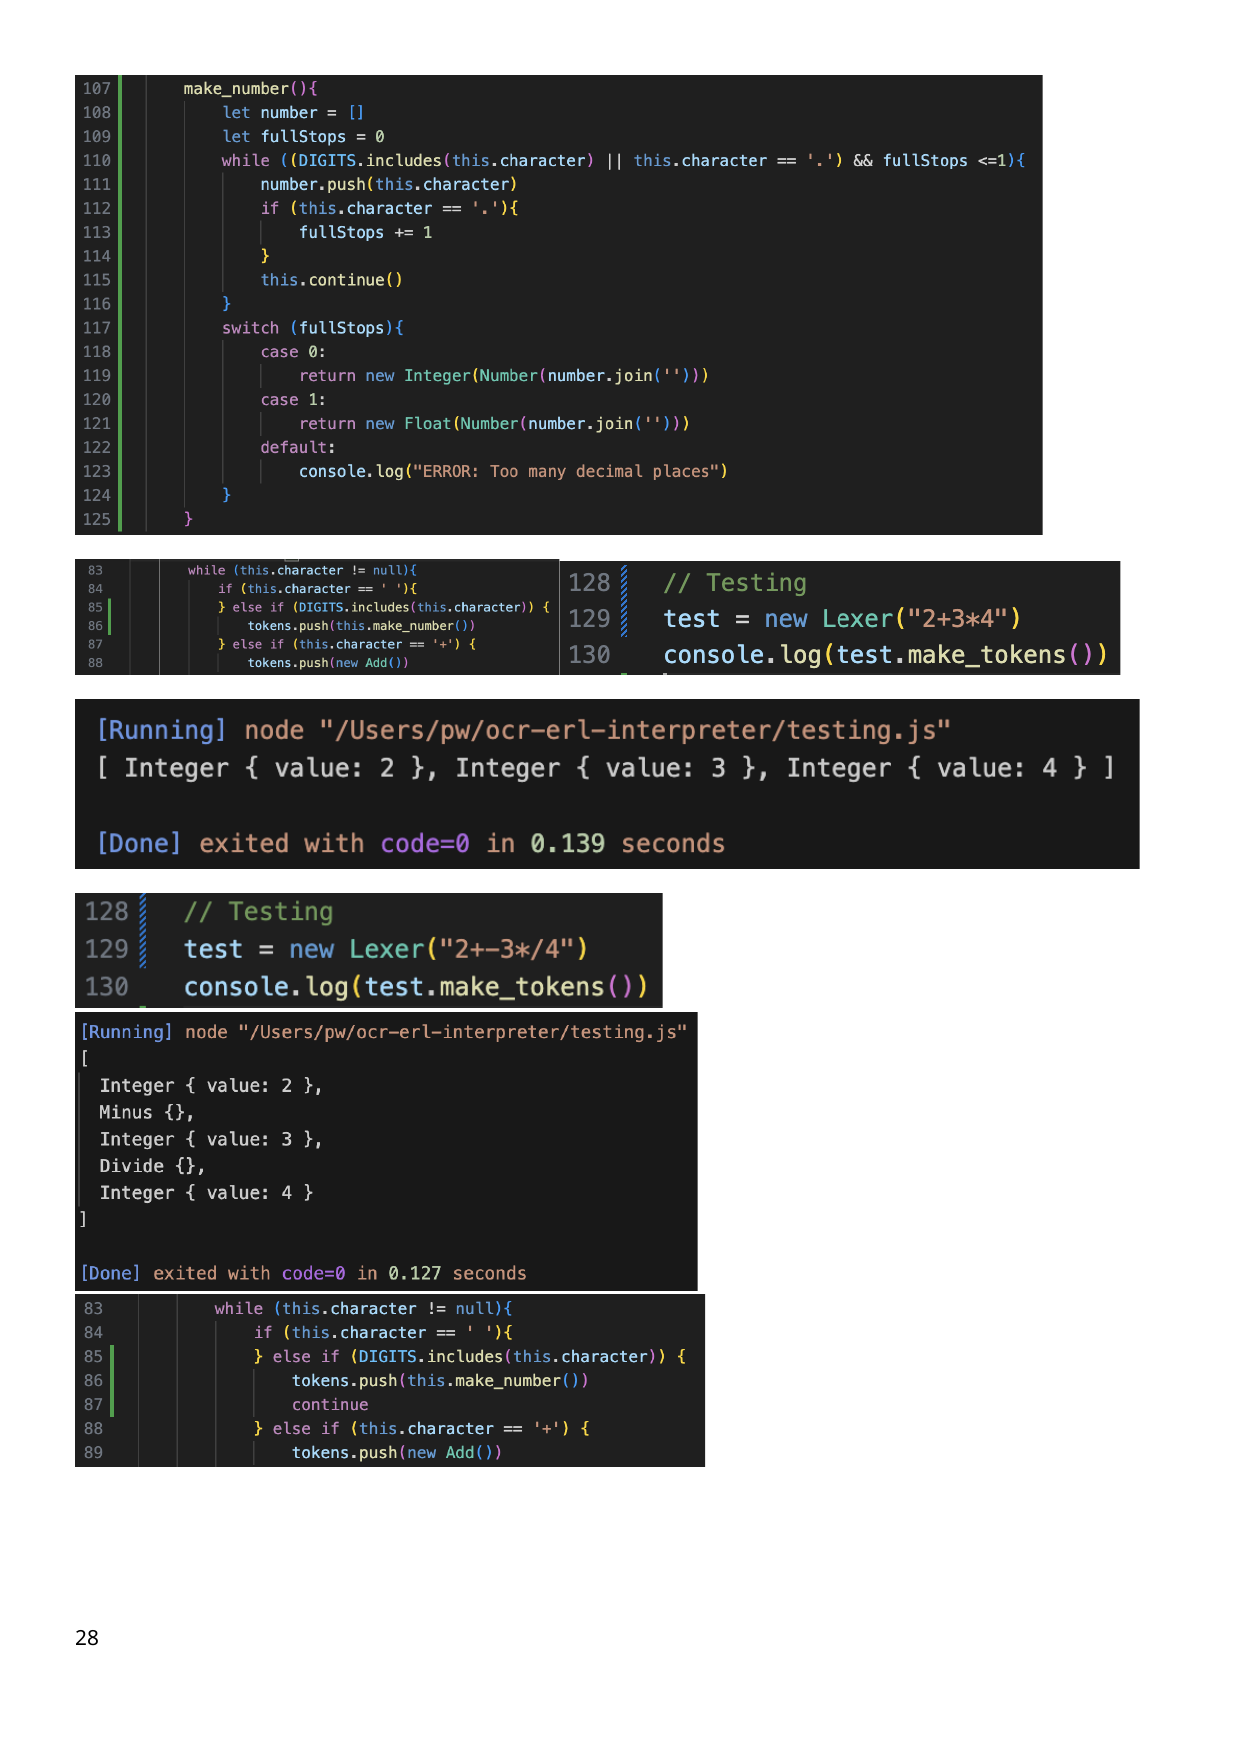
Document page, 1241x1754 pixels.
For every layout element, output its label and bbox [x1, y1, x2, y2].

picture [75, 1294, 705, 1467]
picture [75, 1012, 698, 1291]
picture [75, 699, 1140, 869]
picture [75, 559, 1121, 675]
picture [75, 75, 1043, 535]
picture [75, 893, 663, 1008]
